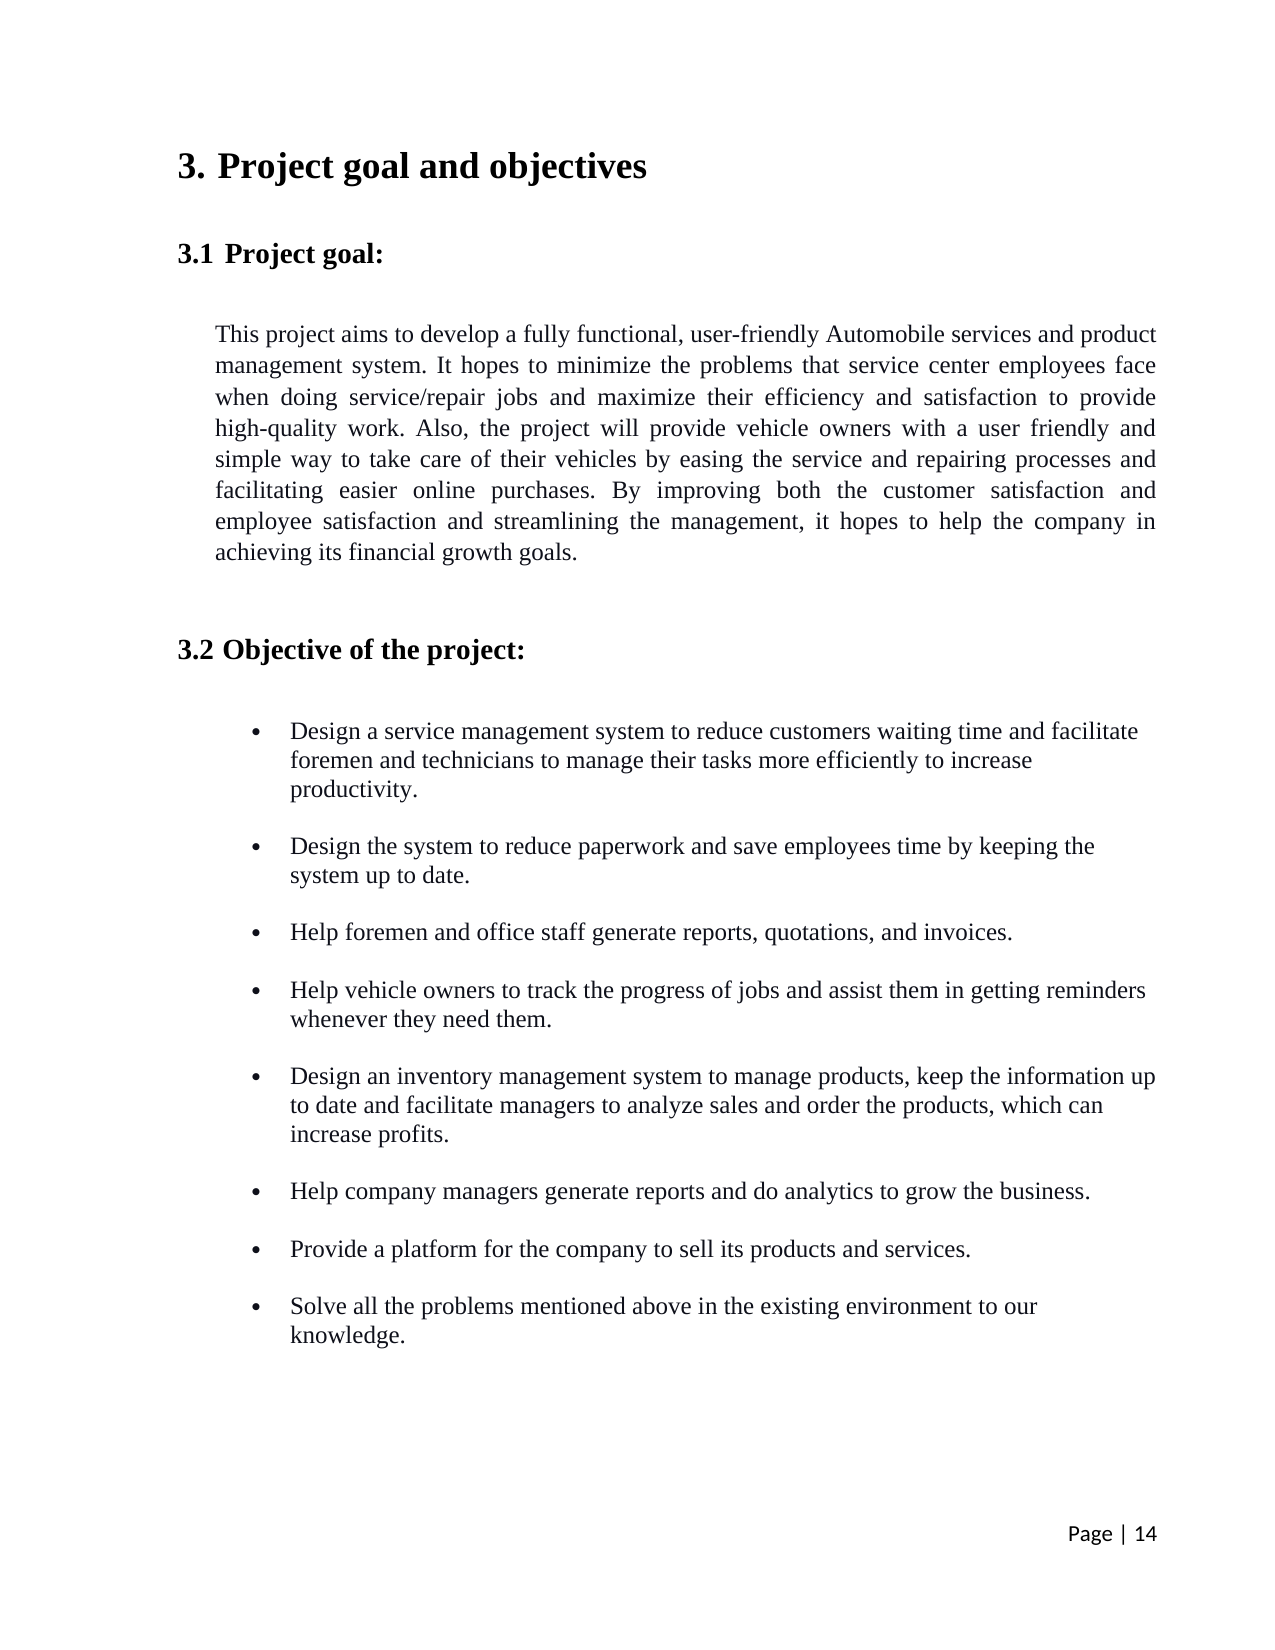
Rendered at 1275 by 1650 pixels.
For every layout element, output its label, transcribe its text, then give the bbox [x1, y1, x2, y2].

list Help vehicle owners to track the progress of jobs and assist them in getting reminders [252, 975, 1157, 1004]
text whenever they need them. [290, 1004, 1157, 1032]
text This project aims to develop a fully functional, user-friendly Automobile services and product management system. It hopes to minimize the problems that service center employees face when doing service/repair jobs and maximize their efficiency and satisfaction to provide high-quality work. Also, the project will provide vehicle owners with a user friendly and simple way to take care of their vehicles by easing the service and repairing processes and facilitating easier online purchases. By improving both the customer satisfaction and employee satisfaction and streamlining the management, it hopes to help the company in achieving its financial growth goals. [215, 319, 1157, 566]
list Design the system to reduce paperwork and save employees time by keeping the system up to date. [252, 831, 1157, 889]
list Design a service management system to reduce customers waiting time and facilitate foremen and technicians to manage their tasks more efficiently to increase productivity. [252, 716, 1157, 802]
list Solve all the problems mentioned above in the existing environment to our knowledge. [252, 1291, 1157, 1349]
list Provide a platform for the company to sell its products and services. [252, 1234, 1157, 1262]
subtitle Project goal: [177, 237, 1157, 270]
list Help company managers generate reports and do analytics to grow the business. [252, 1176, 1157, 1205]
list Help foremen and office staff generate reports, quotations, and invoices. [252, 917, 1157, 946]
subtitle Project goal and objectives [177, 143, 1157, 186]
subtitle Objective of the project: [177, 632, 1157, 666]
list Design an inventory management system to manage products, keep the information up to date and facilitate managers to analyze sales and order the products, which can increase profits. [252, 1061, 1157, 1147]
